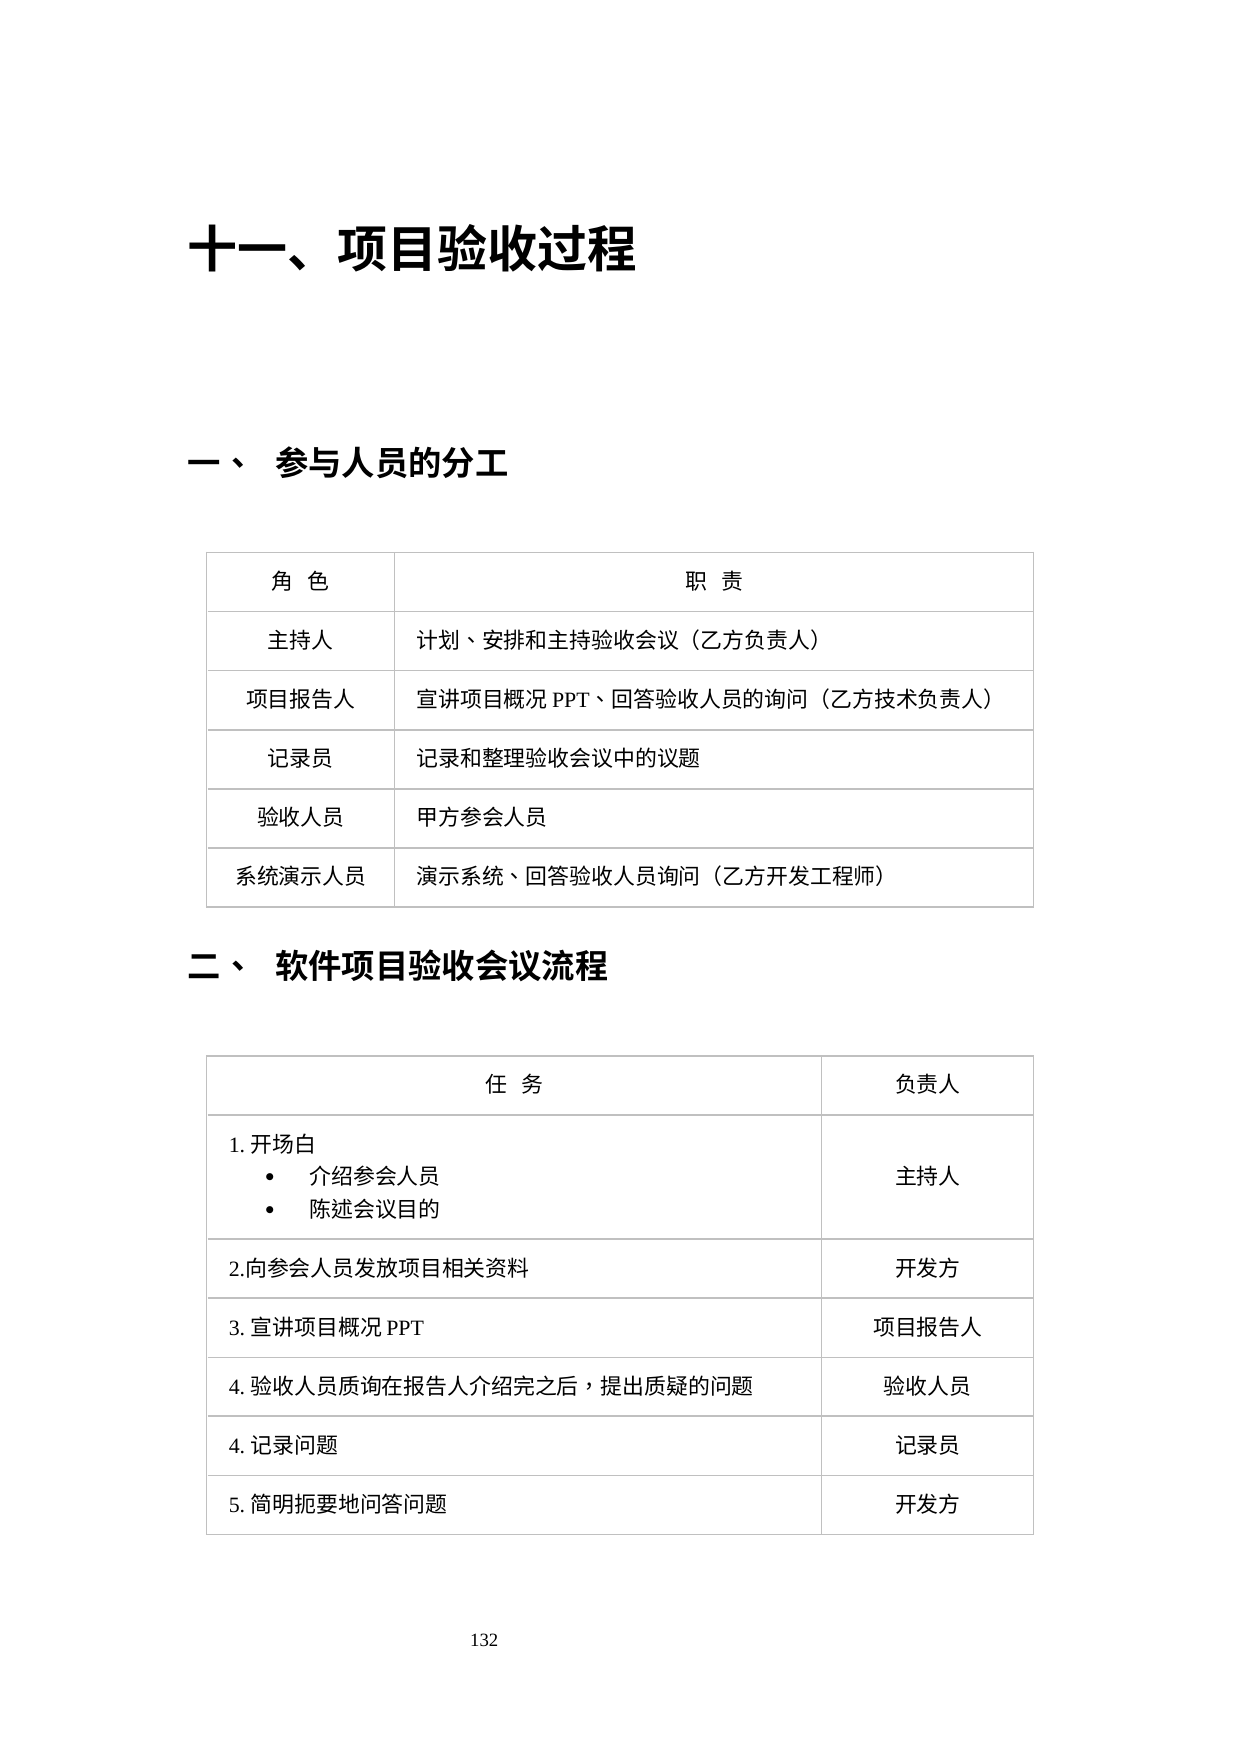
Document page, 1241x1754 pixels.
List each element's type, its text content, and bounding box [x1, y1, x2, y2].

table_cell 计划、安排和主持验收会议（乙方负责人） [395, 612, 1033, 670]
table_cell 甲方参会人员 [395, 790, 1033, 847]
table_cell 项目报告人 [207, 671, 394, 729]
table_header 职 责 [395, 553, 1033, 611]
table_cell 开发方 [822, 1240, 1033, 1297]
table_cell 主持人 [207, 612, 394, 670]
subtitle 软件项目验收会议流程 [187, 935, 1053, 1000]
table_cell 开发方 [822, 1476, 1033, 1533]
table_cell 3. 宣讲项目概况PPT [207, 1298, 821, 1356]
table_cell 记录员 [822, 1417, 1033, 1474]
subtitle 参与人员的分工 [187, 431, 1053, 496]
table_cell 4. 验收人员质询在报告人介绍完之后，提出质疑的问题 [207, 1358, 821, 1415]
table_cell 记录和整理验收会议中的议题 [395, 731, 1033, 788]
table_header 任 务 [207, 1057, 821, 1114]
table_cell 2.向参会人员发放项目相关资料 [207, 1239, 821, 1297]
table_cell 主持人 [822, 1116, 1033, 1238]
table_cell 记录员 [207, 730, 394, 788]
subtitle 十一、项目验收过程 [187, 197, 1053, 295]
table_header 角 色 [207, 553, 394, 611]
table_cell 验收人员 [822, 1358, 1033, 1415]
table_cell 系统演示人员 [207, 848, 394, 906]
table_cell 验收人员 [207, 789, 394, 847]
table_header 负责人 [822, 1057, 1033, 1114]
table_cell 演示系统、回答验收人员询问（乙方开发工程师） [395, 849, 1033, 906]
table_cell 宣讲项目概况PPT、回答验收人员的询问（乙方技术负责人） [395, 671, 1033, 729]
table_cell 1. 开场白 介绍参会人员 陈述会议目的 [207, 1115, 821, 1238]
table_cell 5. 简明扼要地问答问题 [207, 1476, 821, 1533]
table_cell 项目报告人 [822, 1299, 1033, 1356]
table_cell 4. 记录问题 [207, 1416, 821, 1474]
